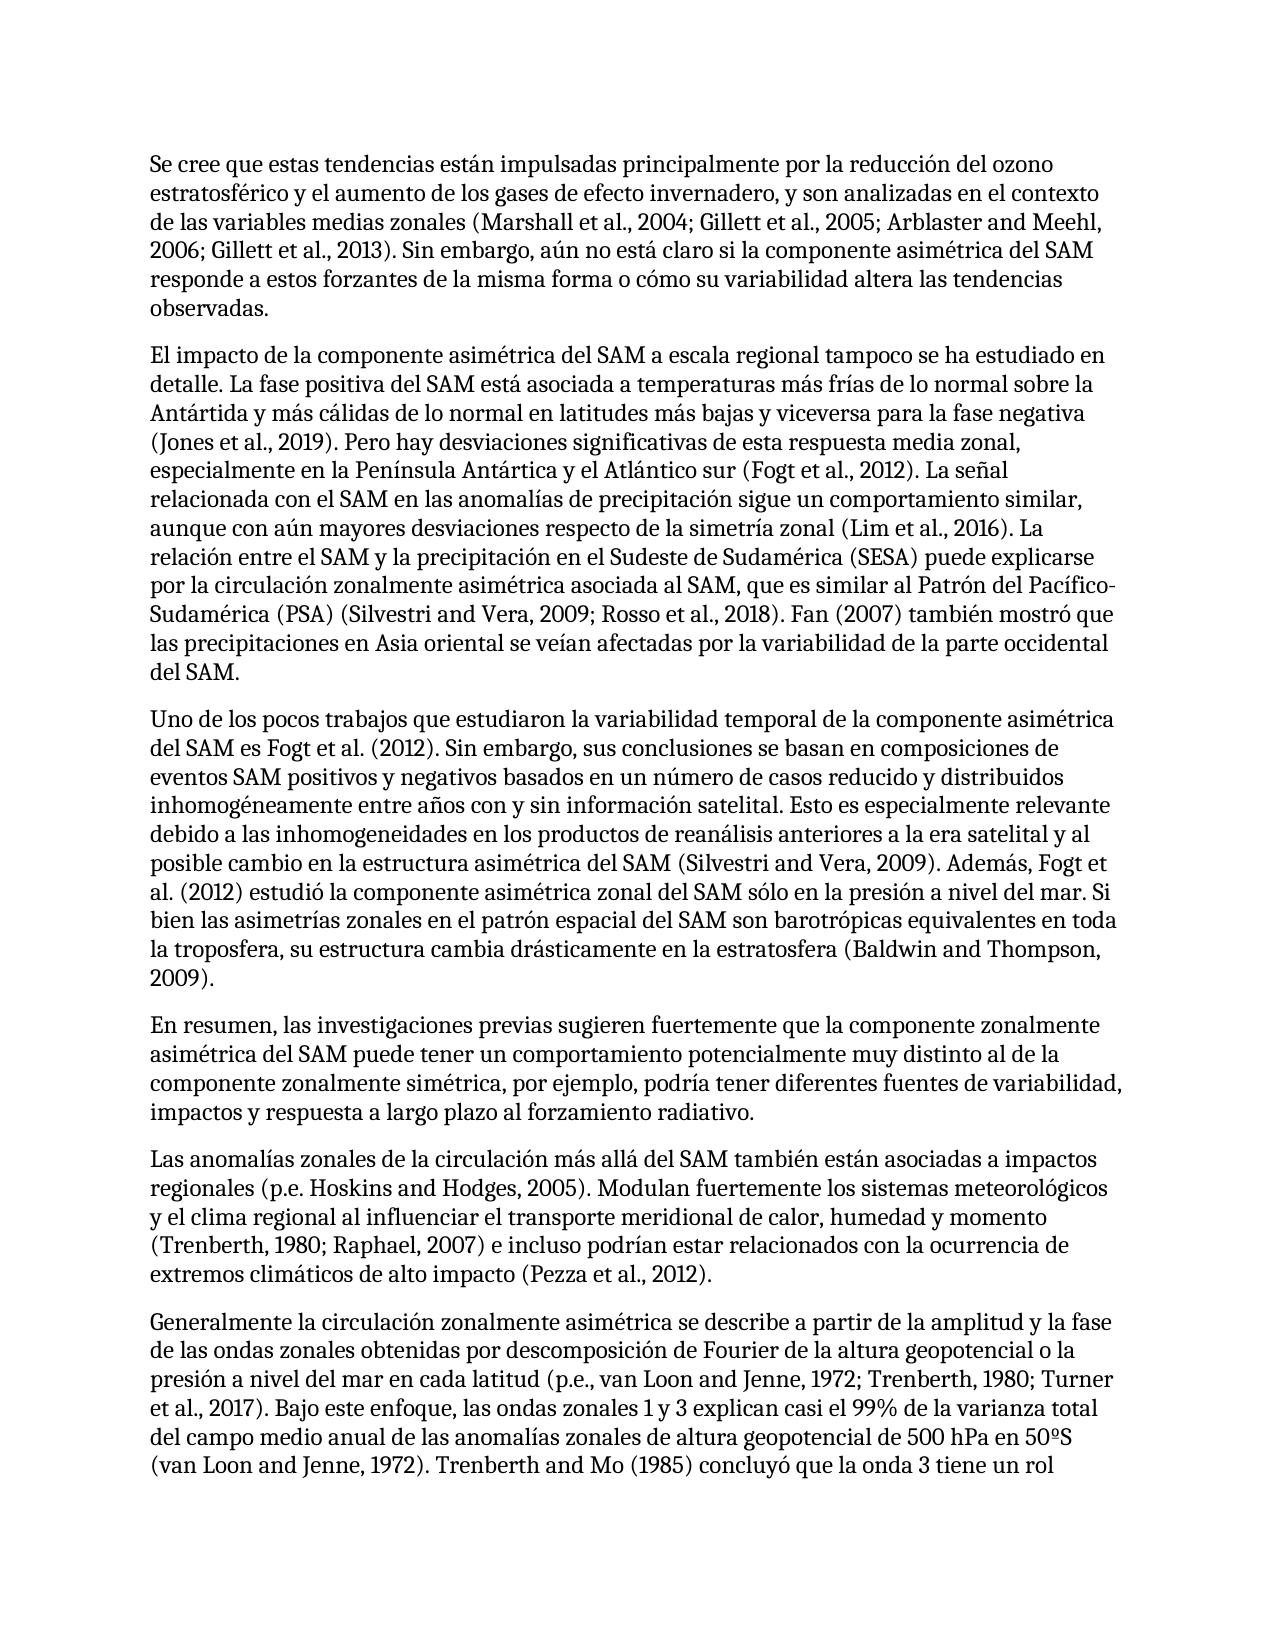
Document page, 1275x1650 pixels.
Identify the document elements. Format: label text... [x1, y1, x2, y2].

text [150, 150, 1125, 322]
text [150, 1307, 1125, 1480]
text En resumen, las investigaciones previas sugieren fuertemente que la componente zonalmente asimétrica del SAM puede tener un comportamiento potencialmente muy distinto al de la componente zonalmente simétrica, por ejemplo, podría tener diferentes fuentes de variabilidad, impactos y respuesta a largo plazo al forzamiento radiativo. [150, 1011, 1125, 1126]
text El impacto de la componente asimétrica del SAM a escala regional tampoco se ha estudiado en detalle. La fase positiva del SAM está asociada a temperaturas más frías de lo normal sobre la Antártida y más cálidas de lo normal en latitudes más bajas y viceversa para la fase negativa (Jones et al., 2019). Pero hay desviaciones significativas de esta respuesta media zonal, especialmente en la Península Antártica y el Atlántico sur (Fogt et al., 2012). La señal relacionada con el SAM en las anomalías de precipitación sigue un comportamiento similar, aunque con aún mayores desviaciones respecto de la simetría zonal (Lim et al., 2016). La relación entre el SAM y la precipitación en el Sudeste de Sudamérica (SESA) puede explicarse por la circulación zonalmente asimétrica asociada al SAM, que es similar al Patrón del Pacífico-Sudamérica (PSA) (Silvestri and Vera, 2009; Rosso et al., 2018). Fan (2007) también mostró que las precipitaciones en Asia oriental se veían afectadas por la variabilidad de la parte occidental del SAM. [150, 341, 1125, 686]
text Las anomalías zonales de la circulación más allá del SAM también están asociadas a impactos regionales (p.e. Hoskins and Hodges, 2005). Modulan fuertemente los sistemas meteorológicos y el clima regional al influenciar el transporte meridional de calor, humedad y momento (Trenberth, 1980; Raphael, 2007) e incluso podrían estar relacionados con la ocurrencia de extremos climáticos de alto impacto (Pezza et al., 2012). [150, 1145, 1125, 1289]
text Uno de los pocos trabajos que estudiaron la variabilidad temporal de la componente asimétrica del SAM es Fogt et al. (2012). Sin embargo, sus conclusiones se basan en composiciones de eventos SAM positivos y negativos basados en un número de casos reducido y distribuidos inhomogéneamente entre años con y sin información satelital. Esto es especialmente relevante debido a las inhomogeneidades en los productos de reanálisis anteriores a la era satelital y al posible cambio en la estructura asimétrica del SAM (Silvestri and Vera, 2009). Además, Fogt et al. (2012) estudió la componente asimétrica zonal del SAM sólo en la presión a nivel del mar. Si bien las asimetrías zonales en el patrón espacial del SAM son barotrópicas equivalentes en toda la troposfera, su estructura cambia drásticamente en la estratosfera (Baldwin and Thompson, 2009). [150, 705, 1125, 992]
